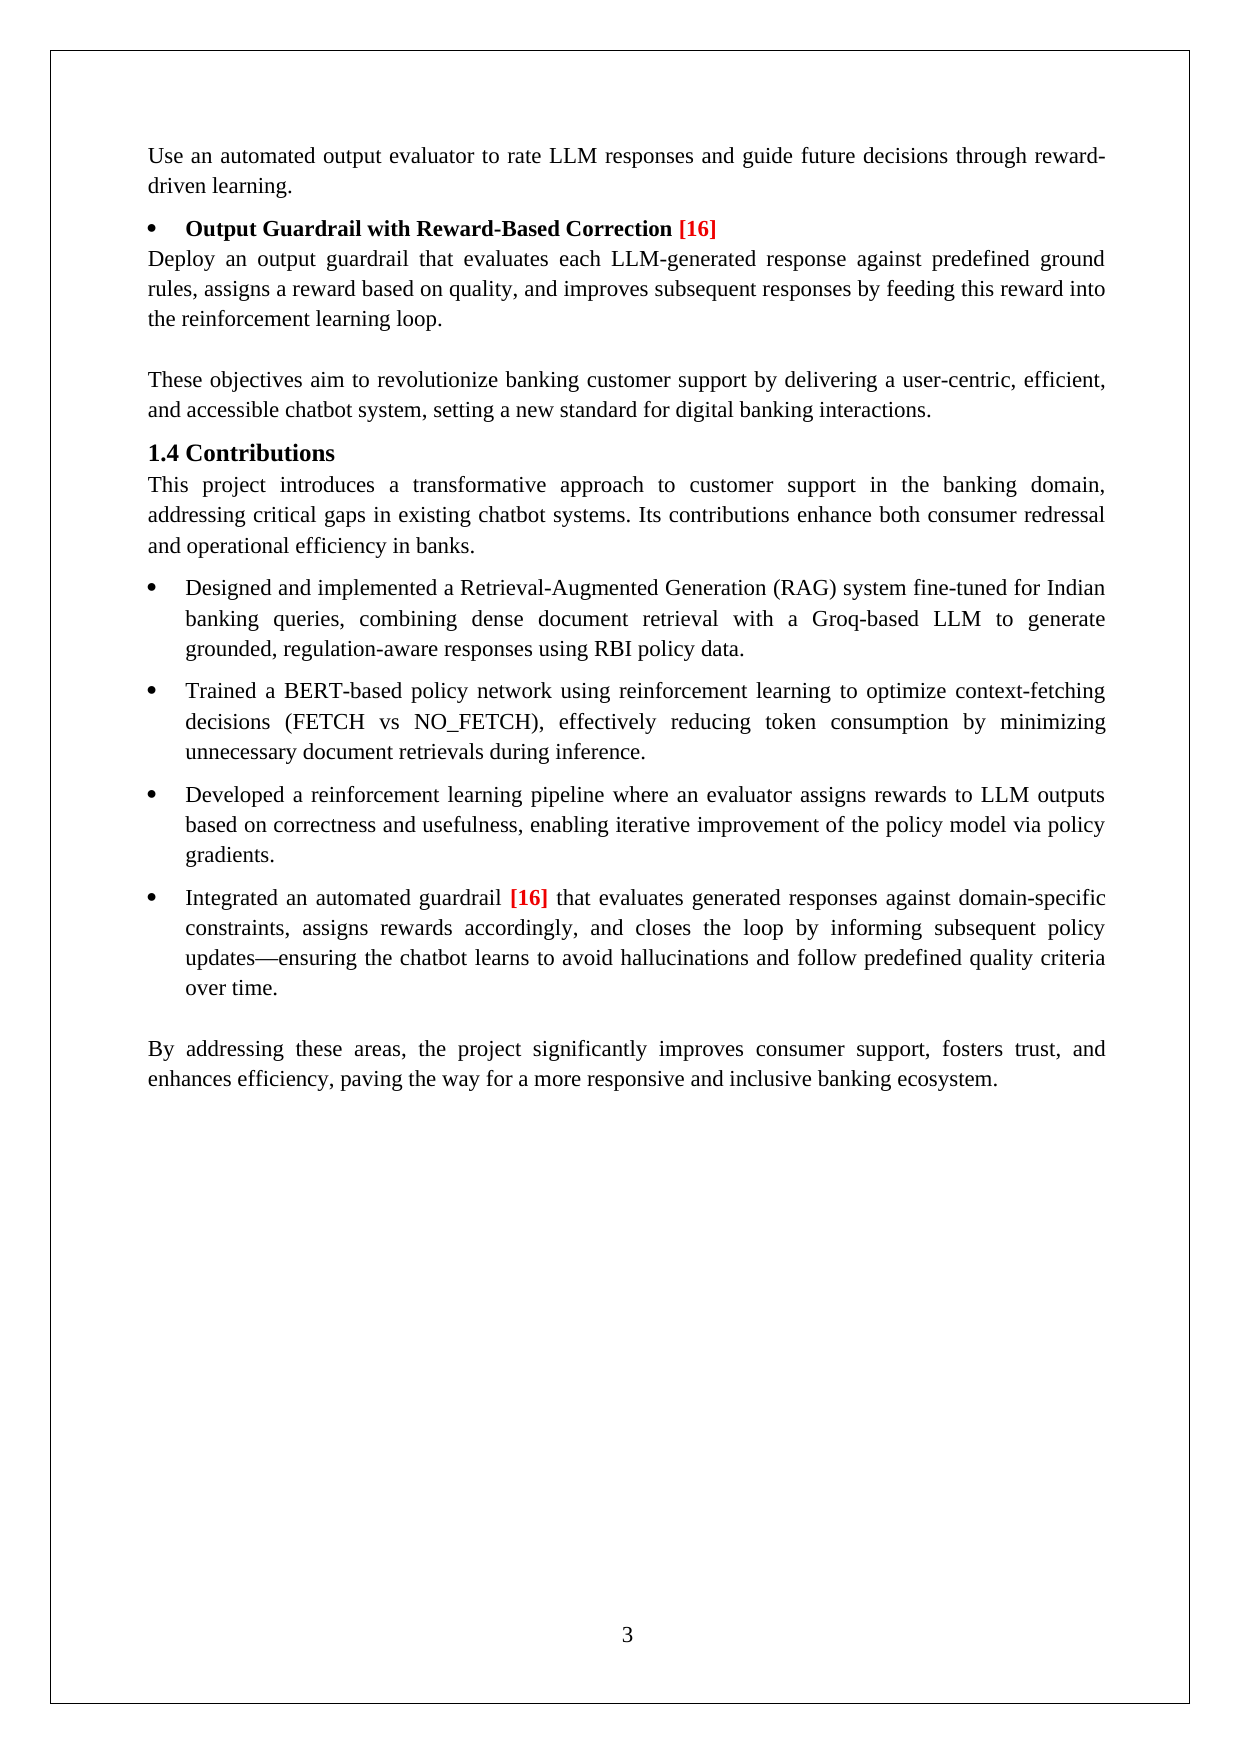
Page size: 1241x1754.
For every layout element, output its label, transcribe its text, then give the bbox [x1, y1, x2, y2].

subtitle 1.4 Contributions [148, 438, 1107, 467]
list Trained a BERT-based policy network using reinforcement learning to optimize context-fetching decisions (FETCH vs NO_FETCH), effectively reducing token consumption by minimizing unnecessary document retrievals during inference. [148, 678, 1107, 764]
text This project introduces a transformative approach to customer support in the banking domain, addressing critical gaps in existing chatbot systems. Its contributions enhance both consumer redressal and operational efficiency in banks. [148, 471, 1107, 558]
list Developed a reinforcement learning pipeline where an evaluator assigns rewards to LLM outputs based on correctness and usefulness, enabling iterative improvement of the policy model via policy gradients. [148, 781, 1107, 867]
list Integrated an automated guardrail [16] that evaluates generated responses against domain-specific constraints, assigns rewards accordingly, and closes the loop by informing subsequent policy updates—ensuring the chatbot learns to avoid hallucinations and follow predefined quality criteria over time. [148, 884, 1107, 1001]
text Deploy an output guardrail that evaluates each LLM-generated response against predefined ground rules, assigns a reward based on quality, and improves subsequent responses by feeding this reward into the reinforcement learning loop. [148, 245, 1107, 332]
text By addressing these areas, the project significantly improves consumer support, fosters trust, and enhances efficiency, paving the way for a more responsive and inclusive banking ecosystem. [148, 1035, 1107, 1091]
list Designed and implemented a Retrieval-Augmented Generation (RAG) system fine-tuned for Indian banking queries, combining dense document retrieval with a Groq-based LLM to generate grounded, regulation-aware responses using RBI policy data. [148, 574, 1107, 661]
text These objectives aim to revolutionize banking customer support by delivering a user-centric, efficient, and accessible chatbot system, setting a new standard for digital banking interactions. [148, 366, 1107, 422]
text Use an automated output evaluator to rate LLM responses and guide future decisions through reward-driven learning. [148, 142, 1107, 198]
list Output Guardrail with Reward-Based Correction [16] [148, 214, 1107, 241]
